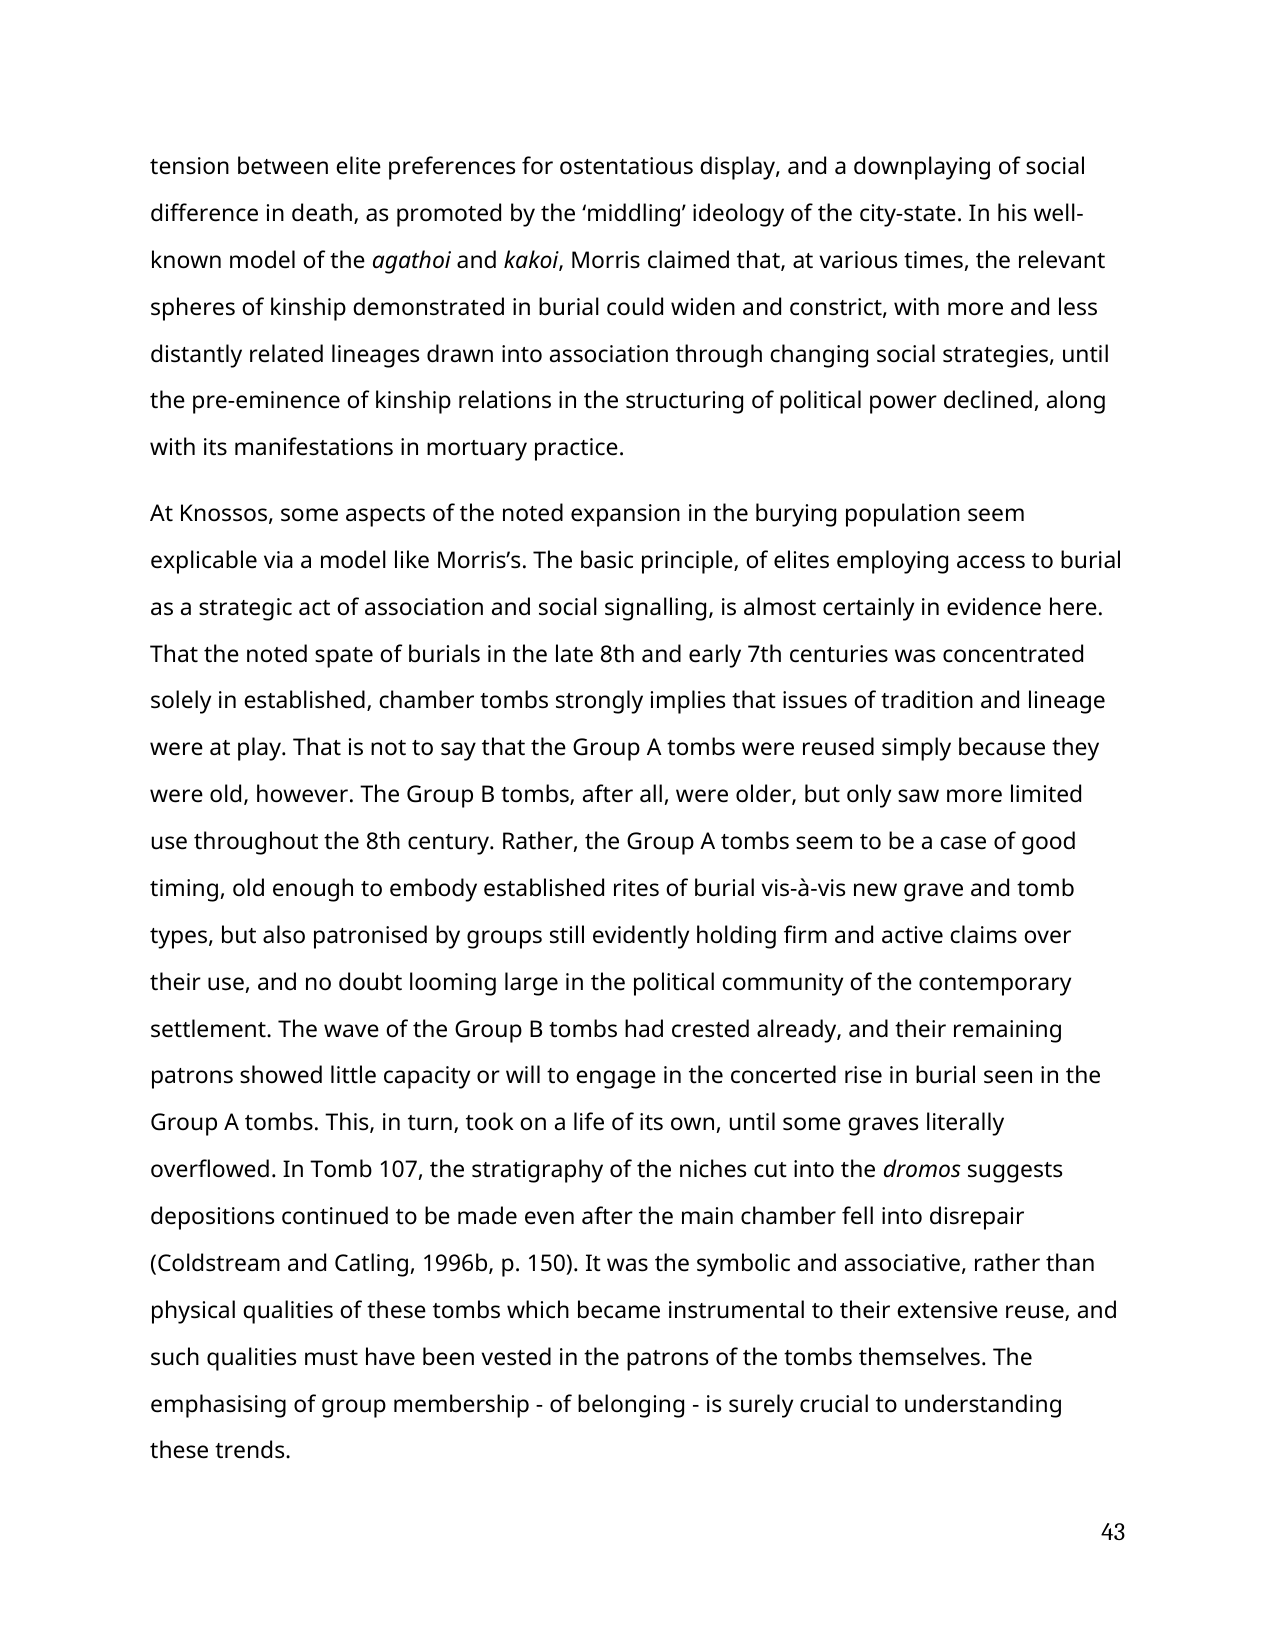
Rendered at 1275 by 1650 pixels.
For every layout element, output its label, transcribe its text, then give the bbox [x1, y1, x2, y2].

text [150, 150, 1125, 462]
text At Knossos, some aspects of the noted expansion in the burying population seem explicable via a model like Morris’s. The basic principle, of elites employing access to burial as a strategic act of association and social signalling, is almost certainly in evidence here. That the noted spate of burials in the late 8th and early 7th centuries was concentrated solely in established, chamber tombs strongly implies that issues of tradition and lineage were at play. That is not to say that the Group A tombs were reused simply because they were old, however. The Group B tombs, after all, were older, but only saw more limited use throughout the 8th century. Rather, the Group A tombs seem to be a case of good timing, old enough to embody established rites of burial vis-à-vis new grave and tomb types, but also patronised by groups still evidently holding firm and active claims over their use, and no doubt looming large in the political community of the contemporary settlement. The wave of the Group B tombs had crested already, and their remaining patrons showed little capacity or will to engage in the concerted rise in burial seen in the Group A tombs. This, in turn, took on a life of its own, until some graves literally overflowed. In Tomb 107, the stratigraphy of the niches cut into the dromos suggests depositions continued to be made even after the main chamber fell into disrepair (Coldstream and Catling, 1996b, p. 150). It was the symbolic and associative, rather than physical qualities of these tombs which became instrumental to their extensive reuse, and such qualities must have been vested in the patrons of the tombs themselves. The emphasising of group membership - of belonging - is surely crucial to understanding these trends. [150, 497, 1125, 1466]
